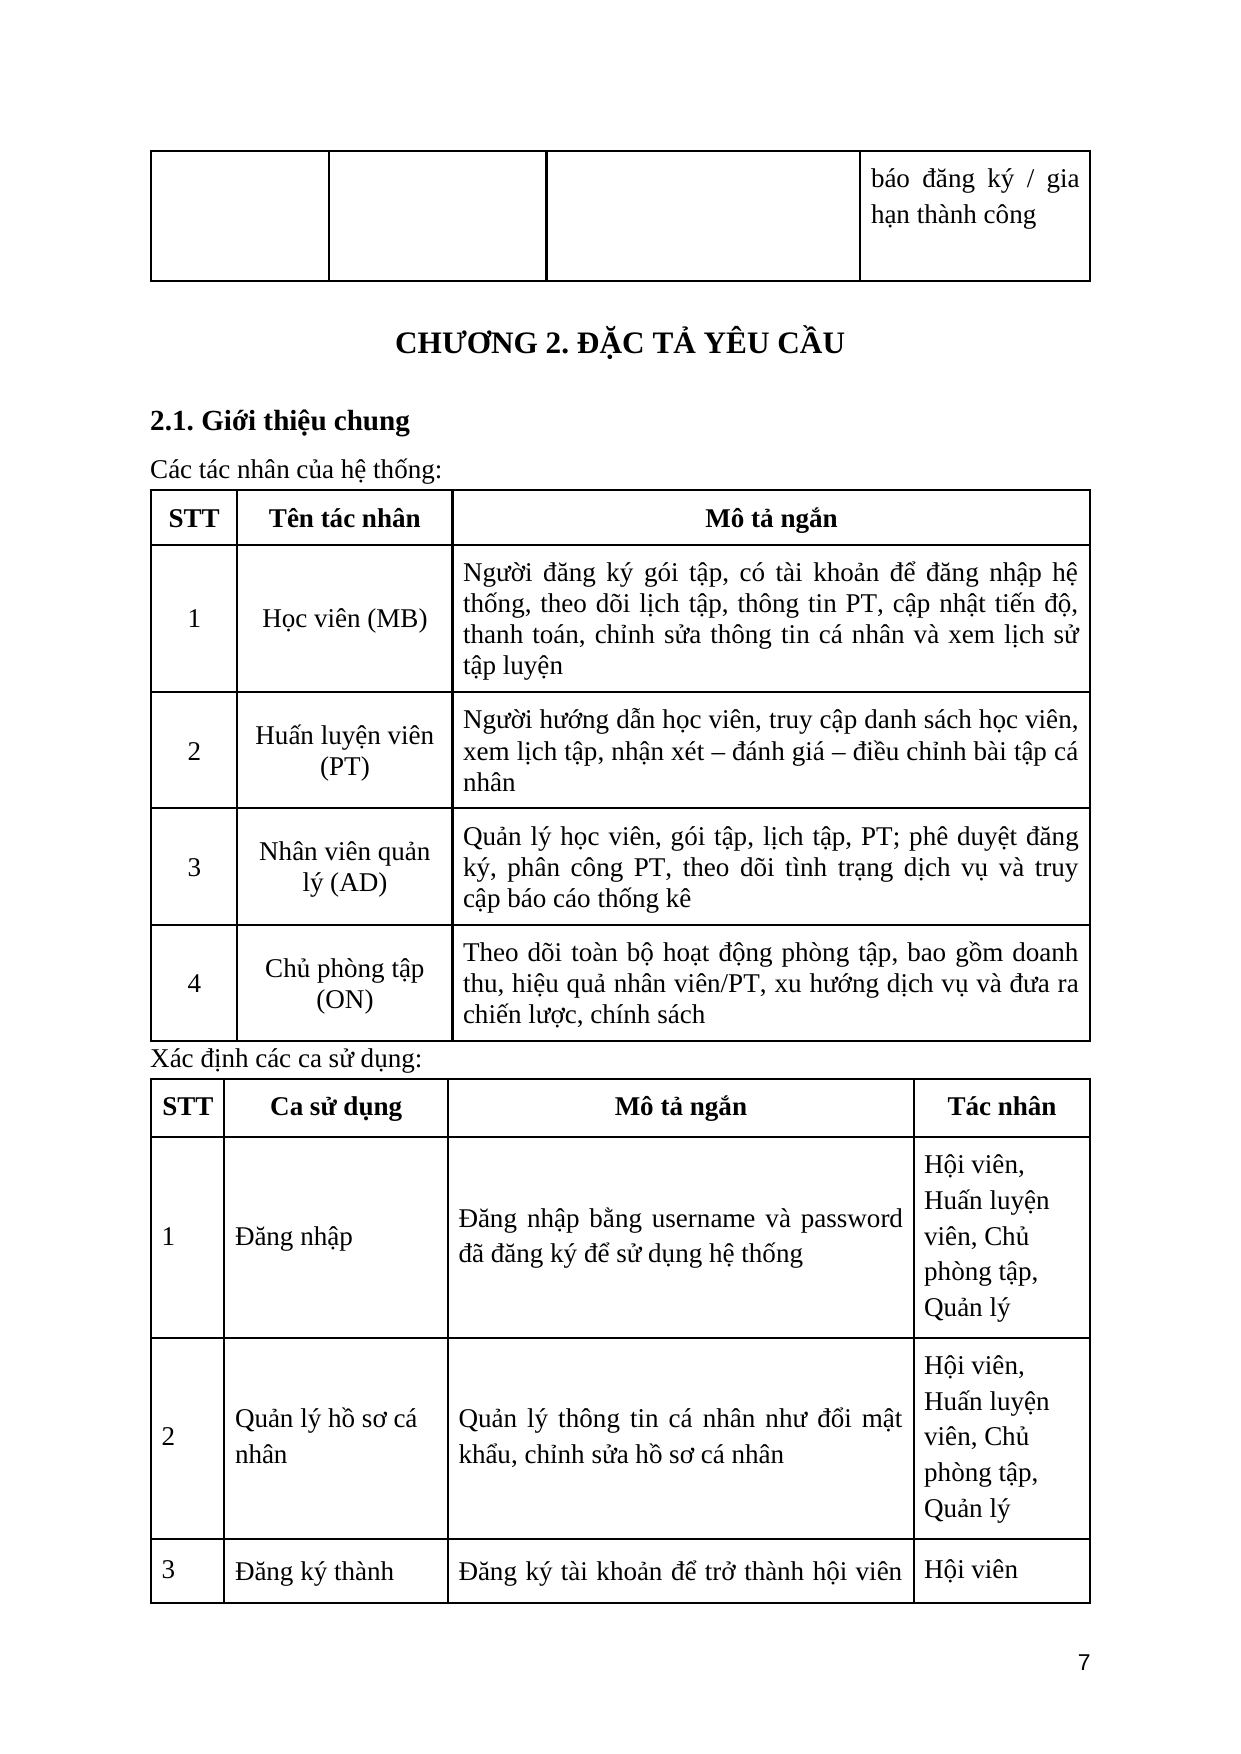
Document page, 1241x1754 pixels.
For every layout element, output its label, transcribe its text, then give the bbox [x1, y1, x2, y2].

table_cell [449, 1540, 913, 1602]
table_cell 1 [152, 1138, 223, 1337]
table_cell Đăng nhập bằng username và password đã đăng ký để sử dụng hệ thống [449, 1138, 913, 1337]
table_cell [152, 152, 328, 280]
table_cell Theo dõi toàn bộ hoạt động phòng tập, bao gồm doanh thu, hiệu quả nhân viên/PT, xu hướng dịch vụ và đưa ra chiến lược, chính sách [454, 926, 1089, 1040]
table_header Tên tác nhân [238, 491, 451, 543]
table_header STT [152, 491, 236, 543]
table_cell Huấn luyện viên (PT) [238, 693, 451, 807]
table_cell Học viên (MB) [238, 546, 451, 691]
table_header Ca sử dụng [225, 1080, 447, 1136]
table_cell Quản lý học viên, gói tập, lịch tập, PT; phê duyệt đăng ký, phân công PT, theo dõi tình trạng dịch vụ và truy cập báo cáo thống kê [454, 809, 1089, 924]
table_cell Người hướng dẫn học viên, truy cập danh sách học viên, xem lịch tập, nhận xét – đánh giá – điều chỉnh bài tập cá nhân [454, 693, 1089, 807]
table_cell 3 [152, 809, 236, 924]
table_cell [548, 152, 859, 280]
table_cell Quản lý hồ sơ cá nhân [225, 1339, 447, 1537]
table_cell Hội viên [915, 1540, 1089, 1602]
table_header Mô tả ngắn [454, 491, 1089, 543]
table_cell Hội viên, Huấn luyện viên, Chủ phòng tập, Quản lý [915, 1339, 1089, 1537]
table_cell Chủ phòng tập (ON) [238, 926, 451, 1040]
text Các tác nhân của hệ thống: [150, 454, 1090, 485]
table_cell Hội viên, Huấn luyện viên, Chủ phòng tập, Quản lý [915, 1138, 1089, 1337]
table_cell 1 [152, 546, 236, 691]
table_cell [861, 152, 1089, 280]
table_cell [330, 152, 545, 280]
subtitle CHƯƠNG 2. ĐẶC TẢ YÊU CẦU [150, 324, 1090, 360]
table_cell Người đăng ký gói tập, có tài khoản để đăng nhập hệ thống, theo dõi lịch tập, thông tin PT, cập nhật tiến độ, thanh toán, chỉnh sửa thông tin cá nhân và xem lịch sử tập luyện [454, 546, 1089, 691]
table_header STT [152, 1080, 223, 1136]
table_cell 2 [152, 1339, 223, 1537]
text Xác định các ca sử dụng: [150, 1042, 1090, 1073]
table_cell Đăng ký thành viên [225, 1540, 447, 1602]
table_header Tác nhân [915, 1080, 1089, 1136]
table_cell Nhân viên quản lý (AD) [238, 809, 451, 924]
table_cell 4 [152, 926, 236, 1040]
table_cell Quản lý thông tin cá nhân như đổi mật khẩu, chỉnh sửa hồ sơ cá nhân [449, 1339, 913, 1537]
table_cell Đăng nhập [225, 1138, 447, 1337]
table_header Mô tả ngắn [449, 1080, 913, 1136]
subtitle 2.1. Giới thiệu chung [150, 403, 1090, 436]
table_cell 2 [152, 693, 236, 807]
table_cell 3 [152, 1540, 223, 1602]
